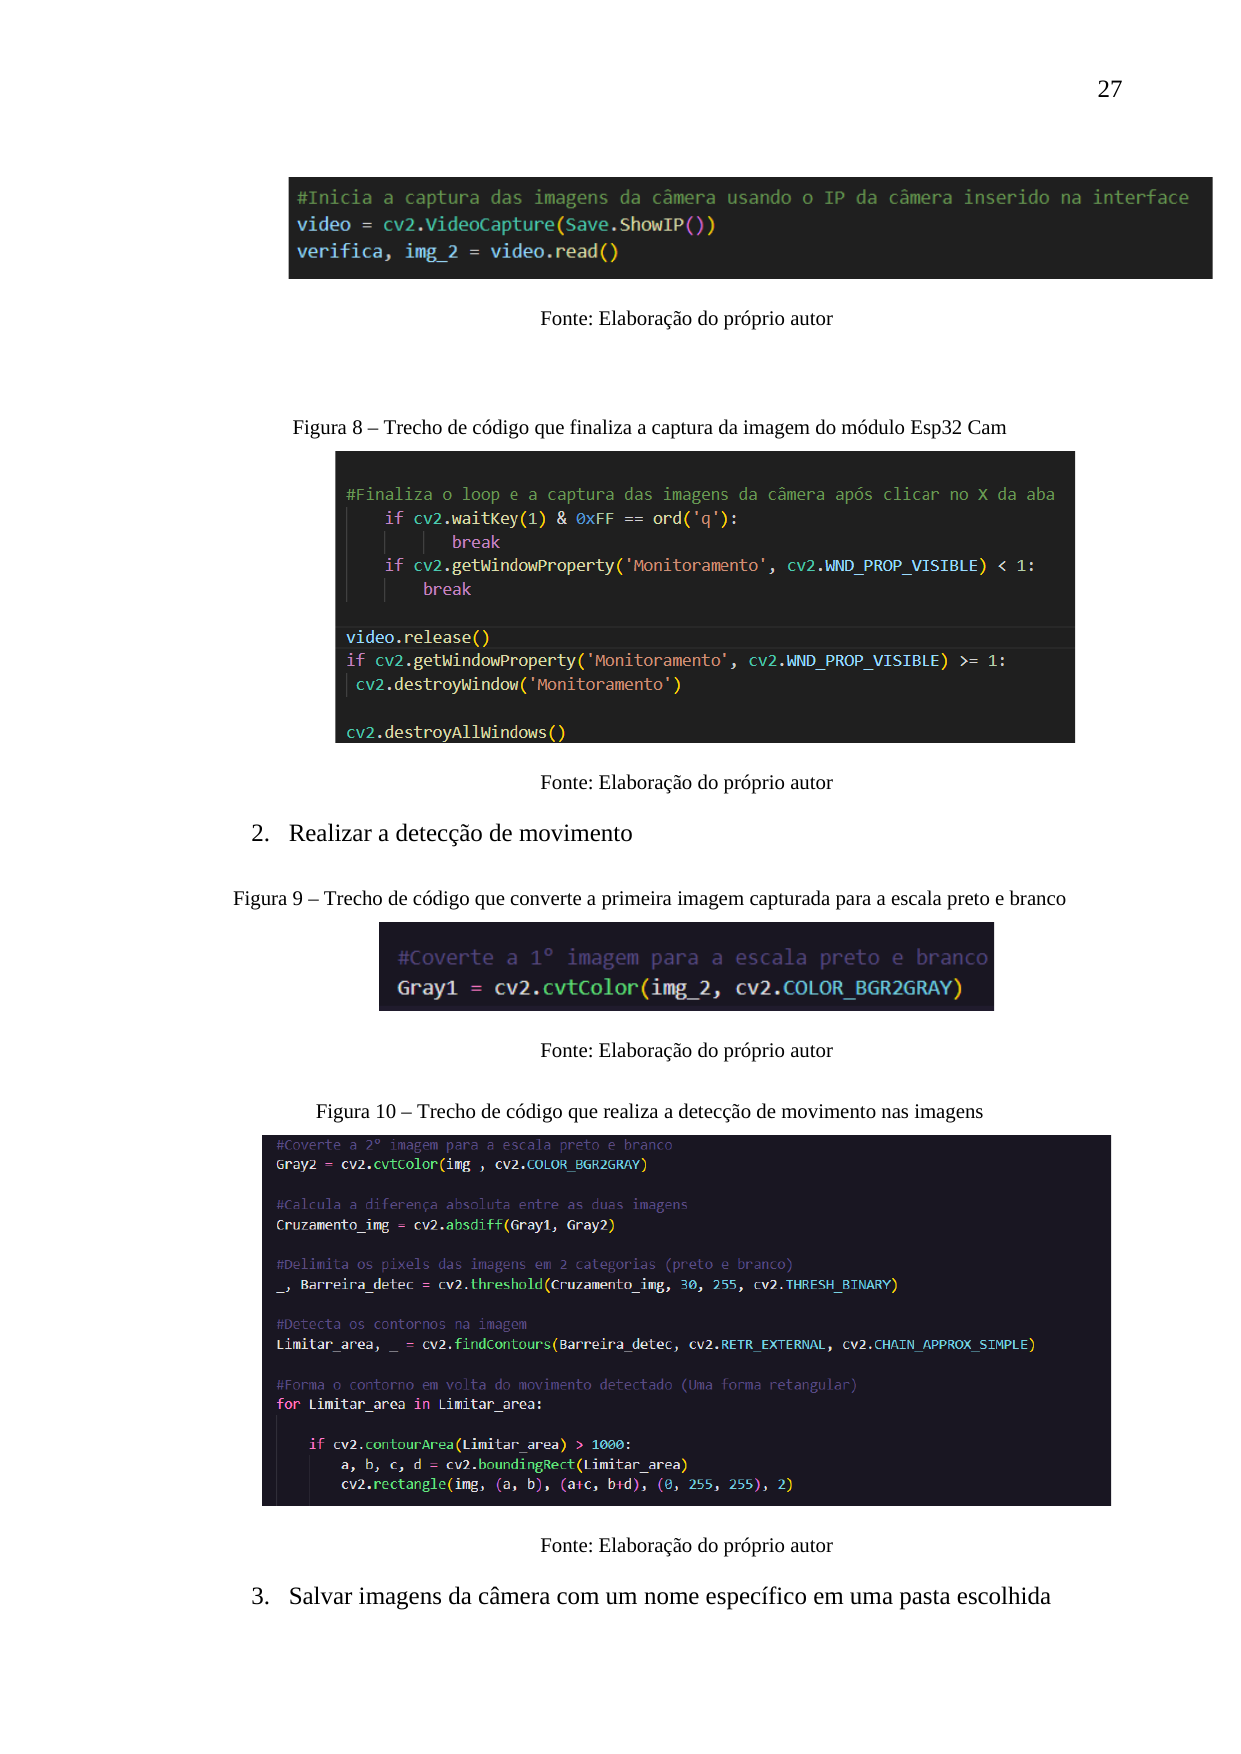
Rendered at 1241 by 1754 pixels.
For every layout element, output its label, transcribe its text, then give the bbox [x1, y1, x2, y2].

picture [335, 451, 1076, 743]
text Figura 9 – Trecho de código que converte a primeira imagem capturada para a escala preto e branco [177, 886, 1122, 910]
list Salvar imagens da câmera com um nome específico em uma pasta escolhida [251, 1581, 1122, 1610]
picture [262, 1135, 1112, 1506]
text Fonte: Elaboração do próprio autor [177, 306, 1122, 330]
picture [379, 922, 995, 1011]
text Fonte: Elaboração do próprio autor [177, 1038, 1122, 1062]
text Fonte: Elaboração do próprio autor [177, 769, 1122, 794]
picture [288, 177, 1213, 279]
text Figura 10 – Trecho de código que realiza a detecção de movimento nas imagens [177, 1099, 1122, 1123]
text Figura 8 – Trecho de código que finaliza a captura da imagem do módulo Esp32 Cam [177, 415, 1122, 439]
list Realizar a detecção de movimento [251, 818, 1122, 847]
text Fonte: Elaboração do próprio autor [177, 1533, 1122, 1557]
